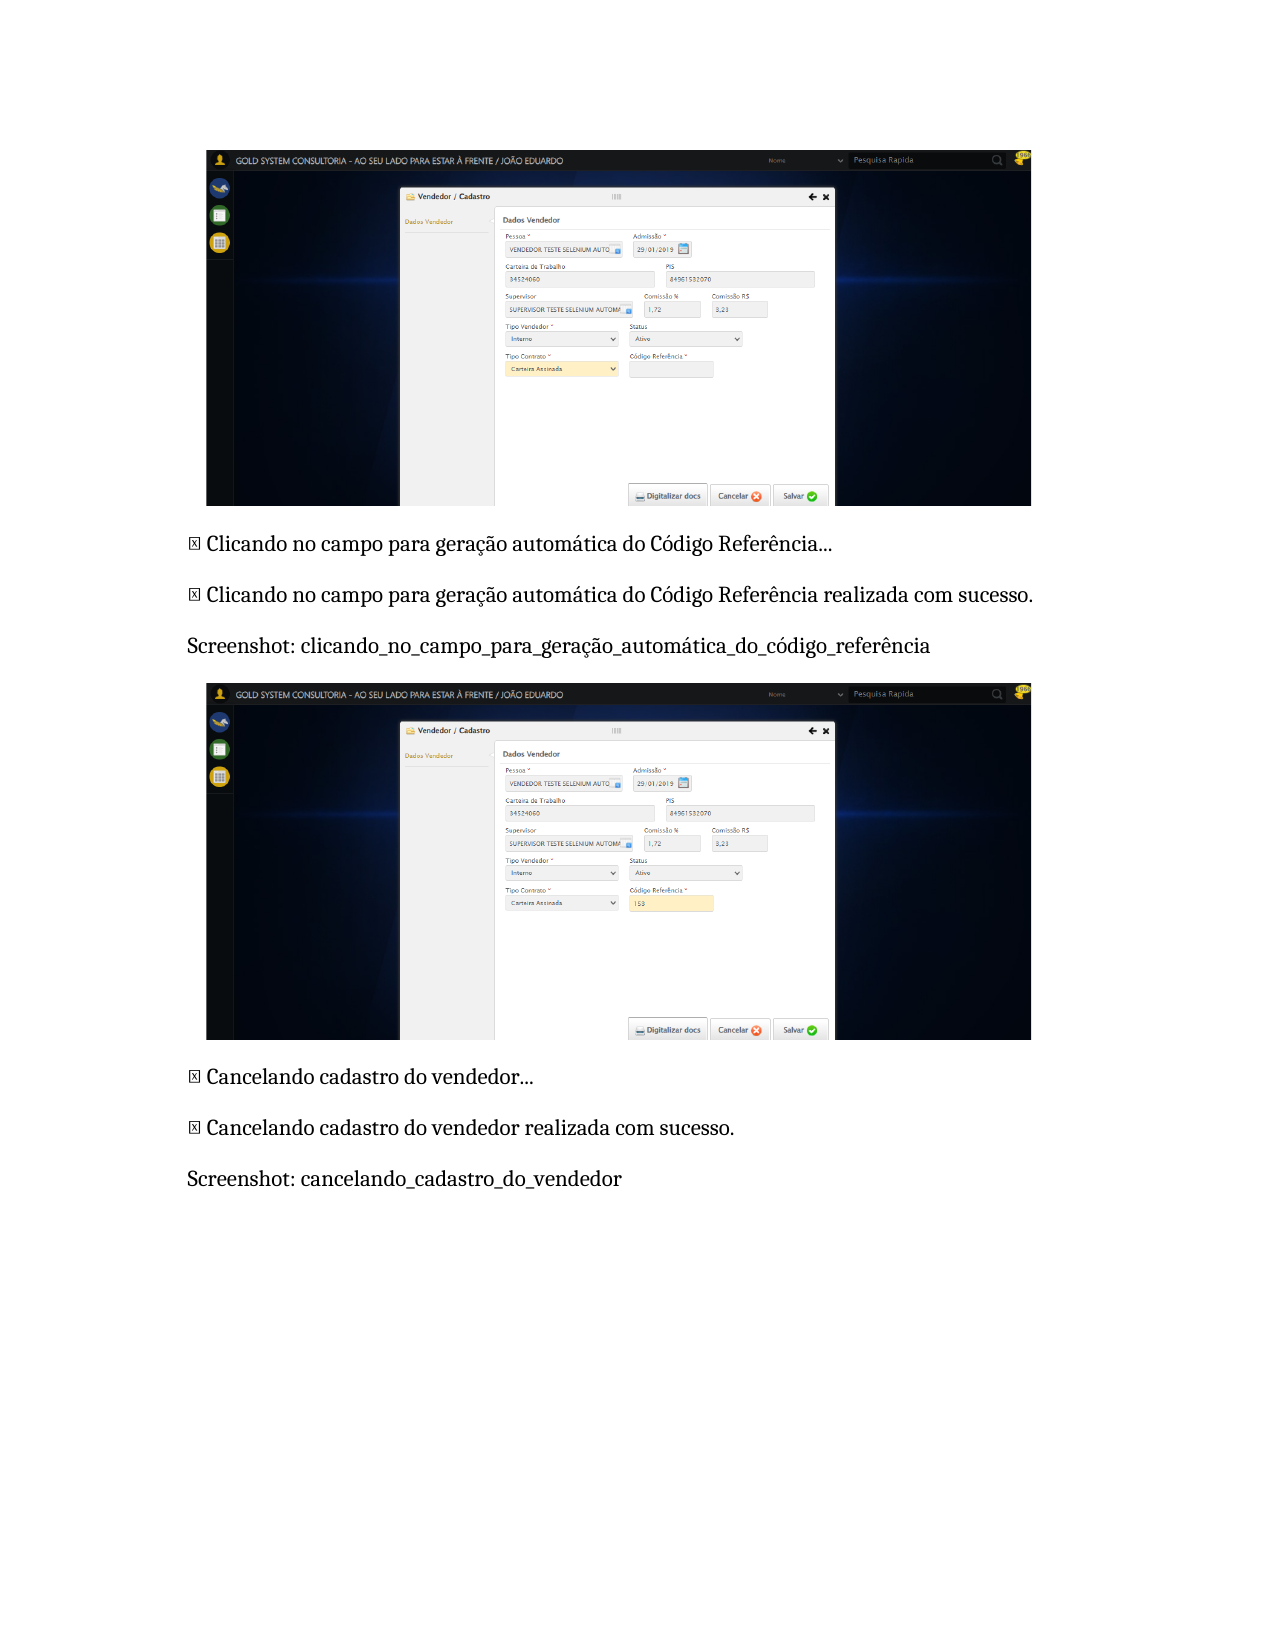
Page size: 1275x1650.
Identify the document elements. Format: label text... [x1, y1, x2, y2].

text ✅ Cancelando cadastro do vendedor realizada com sucesso. [187, 1115, 1087, 1141]
text Screenshot: clicando_no_campo_para_geração_automática_do_código_referência [187, 632, 1087, 659]
picture [206, 150, 1032, 506]
text 🔄 Cancelando cadastro do vendedor... [187, 1064, 1087, 1090]
picture [206, 683, 1032, 1040]
text Screenshot: cancelando_cadastro_do_vendedor [187, 1166, 1087, 1192]
text ✅ Clicando no campo para geração automática do Código Referência realizada com sucesso. [187, 581, 1087, 608]
text 🔄 Clicando no campo para geração automática do Código Referência... [187, 530, 1087, 557]
